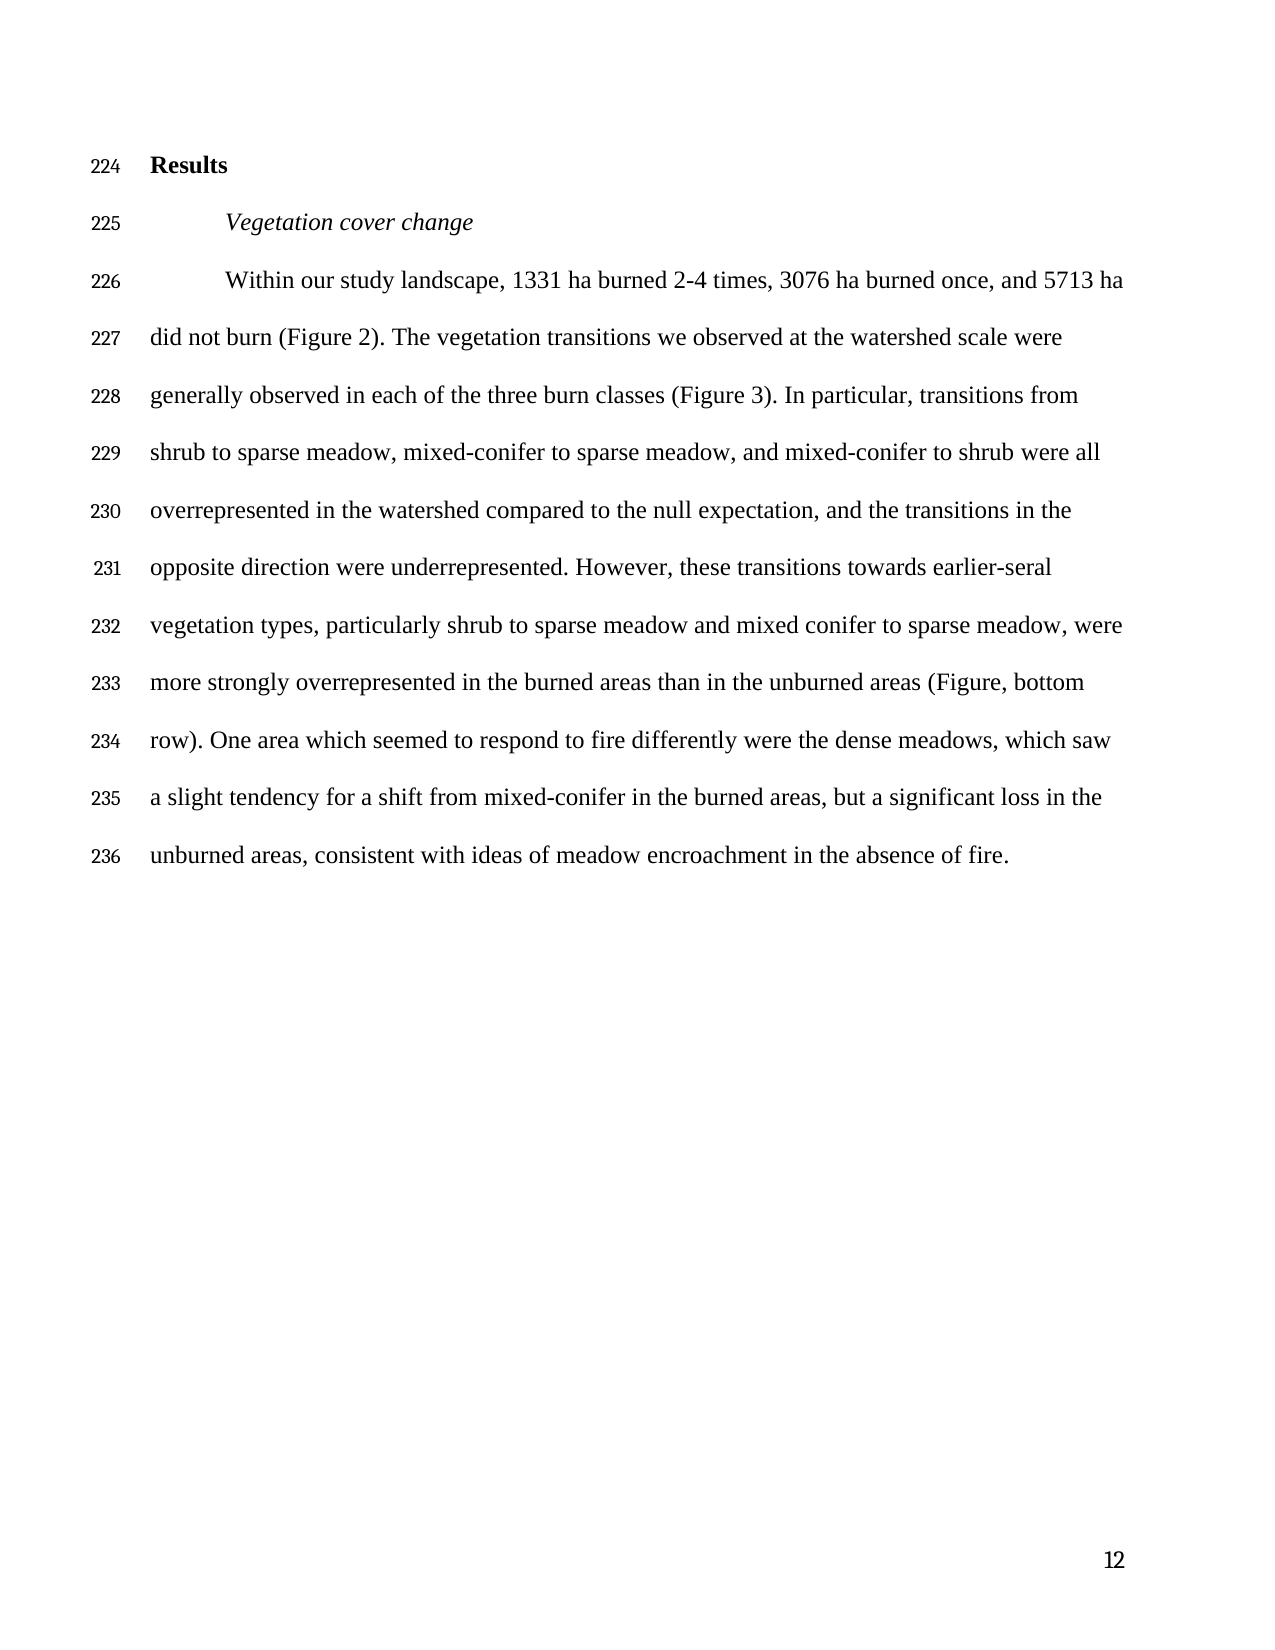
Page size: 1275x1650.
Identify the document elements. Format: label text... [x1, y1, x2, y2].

text Vegetation cover change [150, 207, 1125, 236]
text Within our study landscape, 1331 ha burned 2-4 times, 3076 ha burned once, and 5713 ha did not burn (Figure 2). The vegetation transitions we observed at the watershed scale were generally observed in each of the three burn classes (Figure 3). In particular, transitions from shrub to sparse meadow, mixed-conifer to sparse meadow, and mixed-conifer to shrub were all overrepresented in the watershed compared to the null expectation, and the transitions in the opposite direction were underrepresented. However, these transitions towards earlier-seral vegetation types, particularly shrub to sparse meadow and mixed conifer to sparse meadow, were more strongly overrepresented in the burned areas than in the unburned areas (Figure 7, bottom row). One area which seemed to respond to fire differently were the dense meadows, which saw a slight tendency for a shift from mixed-conifer in the burned areas, but a significant loss in the unburned areas, consistent with ideas of meadow encroachment in the absence of fire. [150, 265, 1125, 869]
text Results [150, 150, 1125, 179]
